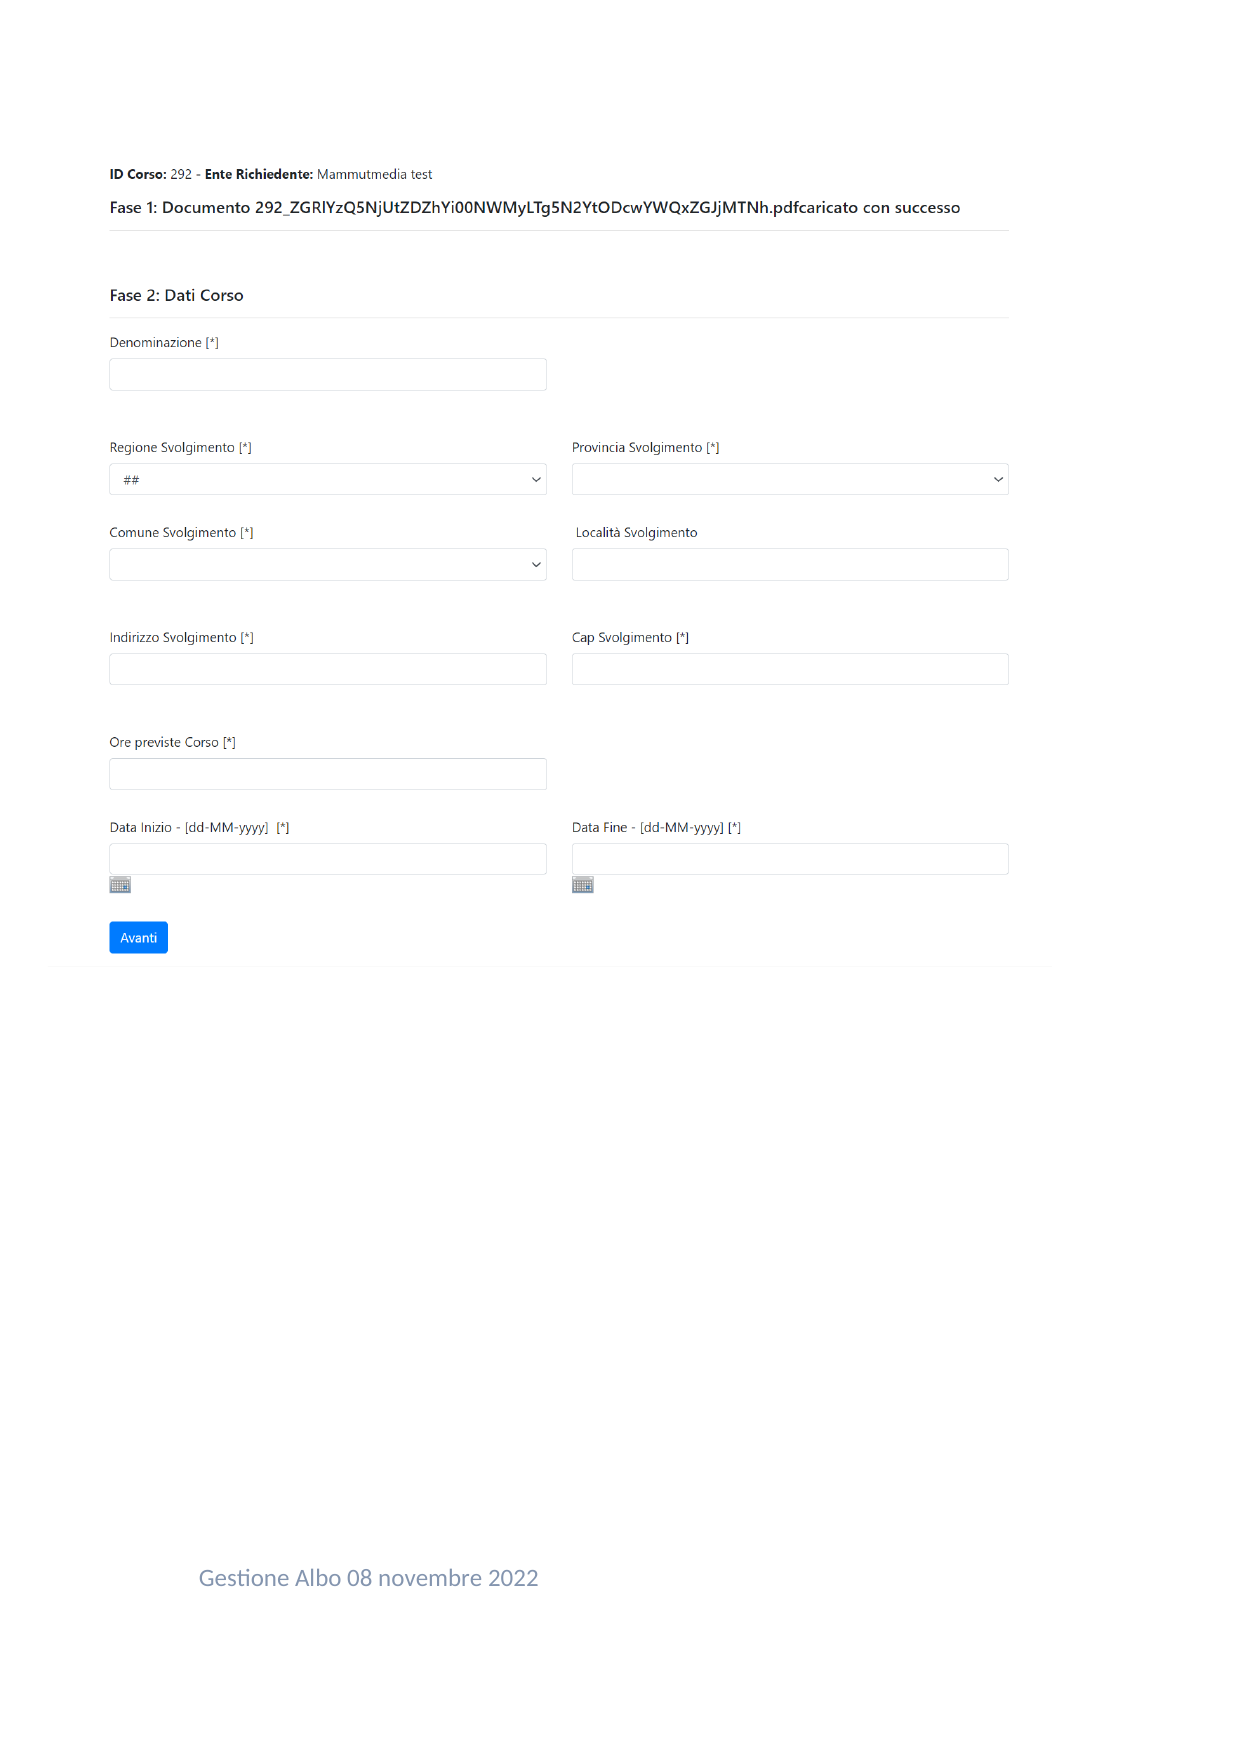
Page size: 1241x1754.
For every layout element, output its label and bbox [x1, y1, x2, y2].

picture [47, 141, 1052, 967]
